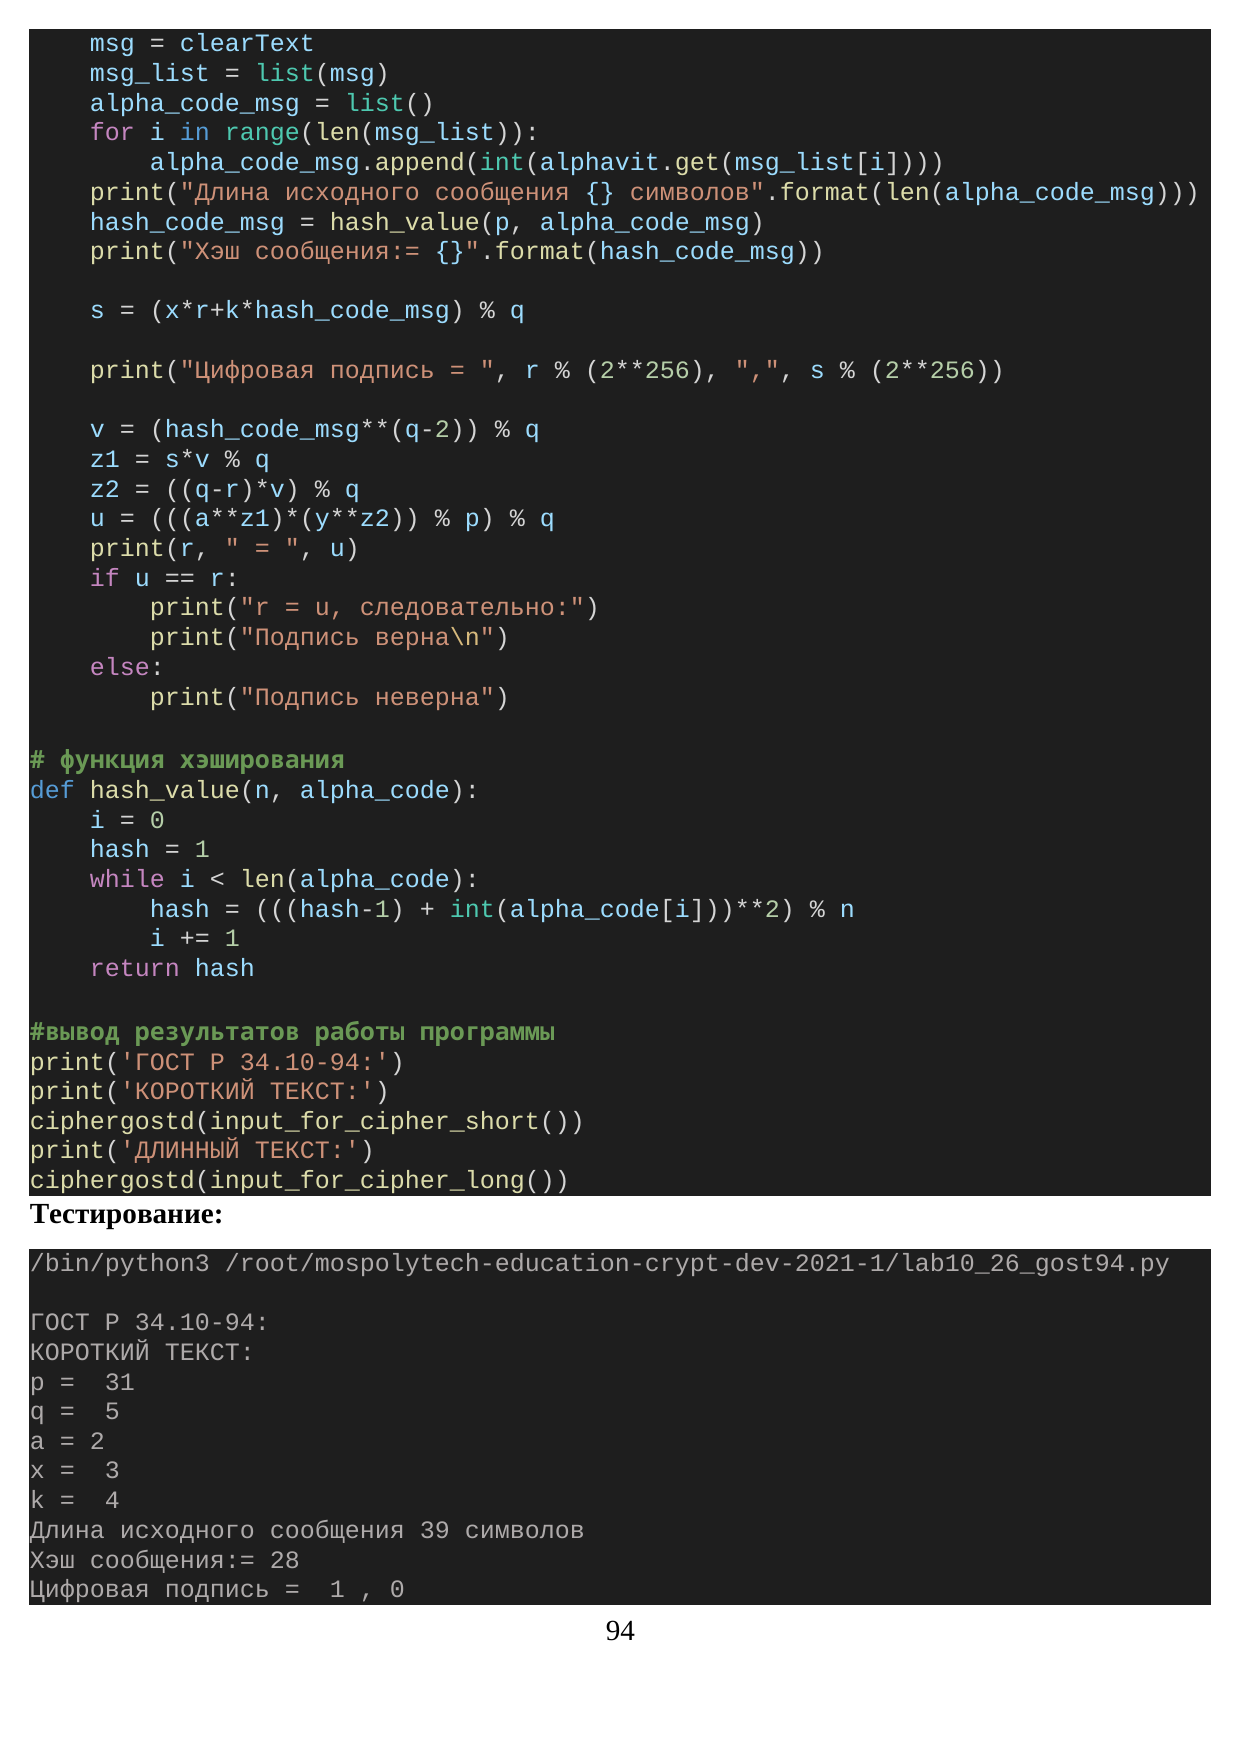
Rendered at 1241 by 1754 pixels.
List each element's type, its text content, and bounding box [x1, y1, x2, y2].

text Тестирование: [29, 1196, 1211, 1230]
text z1 = s*v % q [29, 445, 1211, 475]
text print("Подпись верна\n") [29, 623, 1211, 653]
text else: [29, 653, 1211, 683]
text alpha_code_msg.append(int(alphavit.get(msg_list[i]))) [29, 148, 1211, 178]
text ciphergostd(input_for_cipher_long()) [29, 1166, 1211, 1196]
text hash = 1 [29, 836, 1211, 865]
text return hash [29, 954, 1211, 984]
text Цифровая подпись = 1 , 0 [29, 1576, 1211, 1605]
text u = (((a**z1)*(y**z2)) % p) % q [29, 504, 1211, 534]
text print("Длина исходного сообщения {} символов".format(len(alpha_code_msg))) [29, 178, 1211, 208]
text x = 3 [29, 1457, 1211, 1486]
text z2 = ((q-r)*v) % q [29, 475, 1211, 504]
text /bin/python3 /root/mospolytech-education-crypt-dev-2021-1/lab10_26_gost94.py [29, 1249, 1211, 1279]
text КОРОТКИЙ ТЕКСТ: [29, 1338, 1211, 1368]
text print("Подпись неверна") [29, 683, 1211, 712]
text print('ГОСТ Р 34.10-94:') [29, 1048, 1211, 1077]
text i = 0 [29, 806, 1211, 836]
text print('ДЛИННЫЙ ТЕКСТ:') [29, 1137, 1211, 1166]
text i += 1 [29, 924, 1211, 954]
text hash = (((hash-1) + int(alpha_code[i]))**2) % n [29, 895, 1211, 924]
text #вывод результатов работы программы [29, 1014, 1211, 1048]
text def hash_value(n, alpha_code): [29, 776, 1211, 806]
text q = 5 [29, 1397, 1211, 1427]
text while i < len(alpha_code): [29, 865, 1211, 895]
text print('КОРОТКИЙ ТЕКСТ:') [29, 1077, 1211, 1107]
text print(r, " = ", u) [29, 534, 1211, 564]
text Хэш сообщения:= 28 [29, 1546, 1211, 1576]
text print("Цифровая подпись = ", r % (2**256), ",", s % (2**256)) [29, 356, 1211, 386]
text if u == r: [29, 564, 1211, 594]
text k = 4 [29, 1486, 1211, 1516]
text s = (x*r+k*hash_code_msg) % q [29, 297, 1211, 326]
text msg_list = list(msg) [29, 59, 1211, 89]
text p = 31 [29, 1368, 1211, 1397]
text alpha_code_msg = list() [29, 89, 1211, 119]
text msg = clearText [29, 29, 1211, 59]
text for i in range(len(msg_list)): [29, 119, 1211, 148]
text ciphergostd(input_for_cipher_short()) [29, 1107, 1211, 1137]
text hash_code_msg = hash_value(p, alpha_code_msg) [29, 208, 1211, 237]
text print("Хэш сообщения:= {}".format(hash_code_msg)) [29, 237, 1211, 267]
text v = (hash_code_msg**(q-2)) % q [29, 416, 1211, 445]
text a = 2 [29, 1427, 1211, 1457]
text # функция хэширования [29, 742, 1211, 776]
text Длина исходного сообщения 39 символов [29, 1516, 1211, 1546]
text ГОСТ Р 34.10-94: [29, 1308, 1211, 1338]
text print("r = u, следовательно:") [29, 594, 1211, 623]
